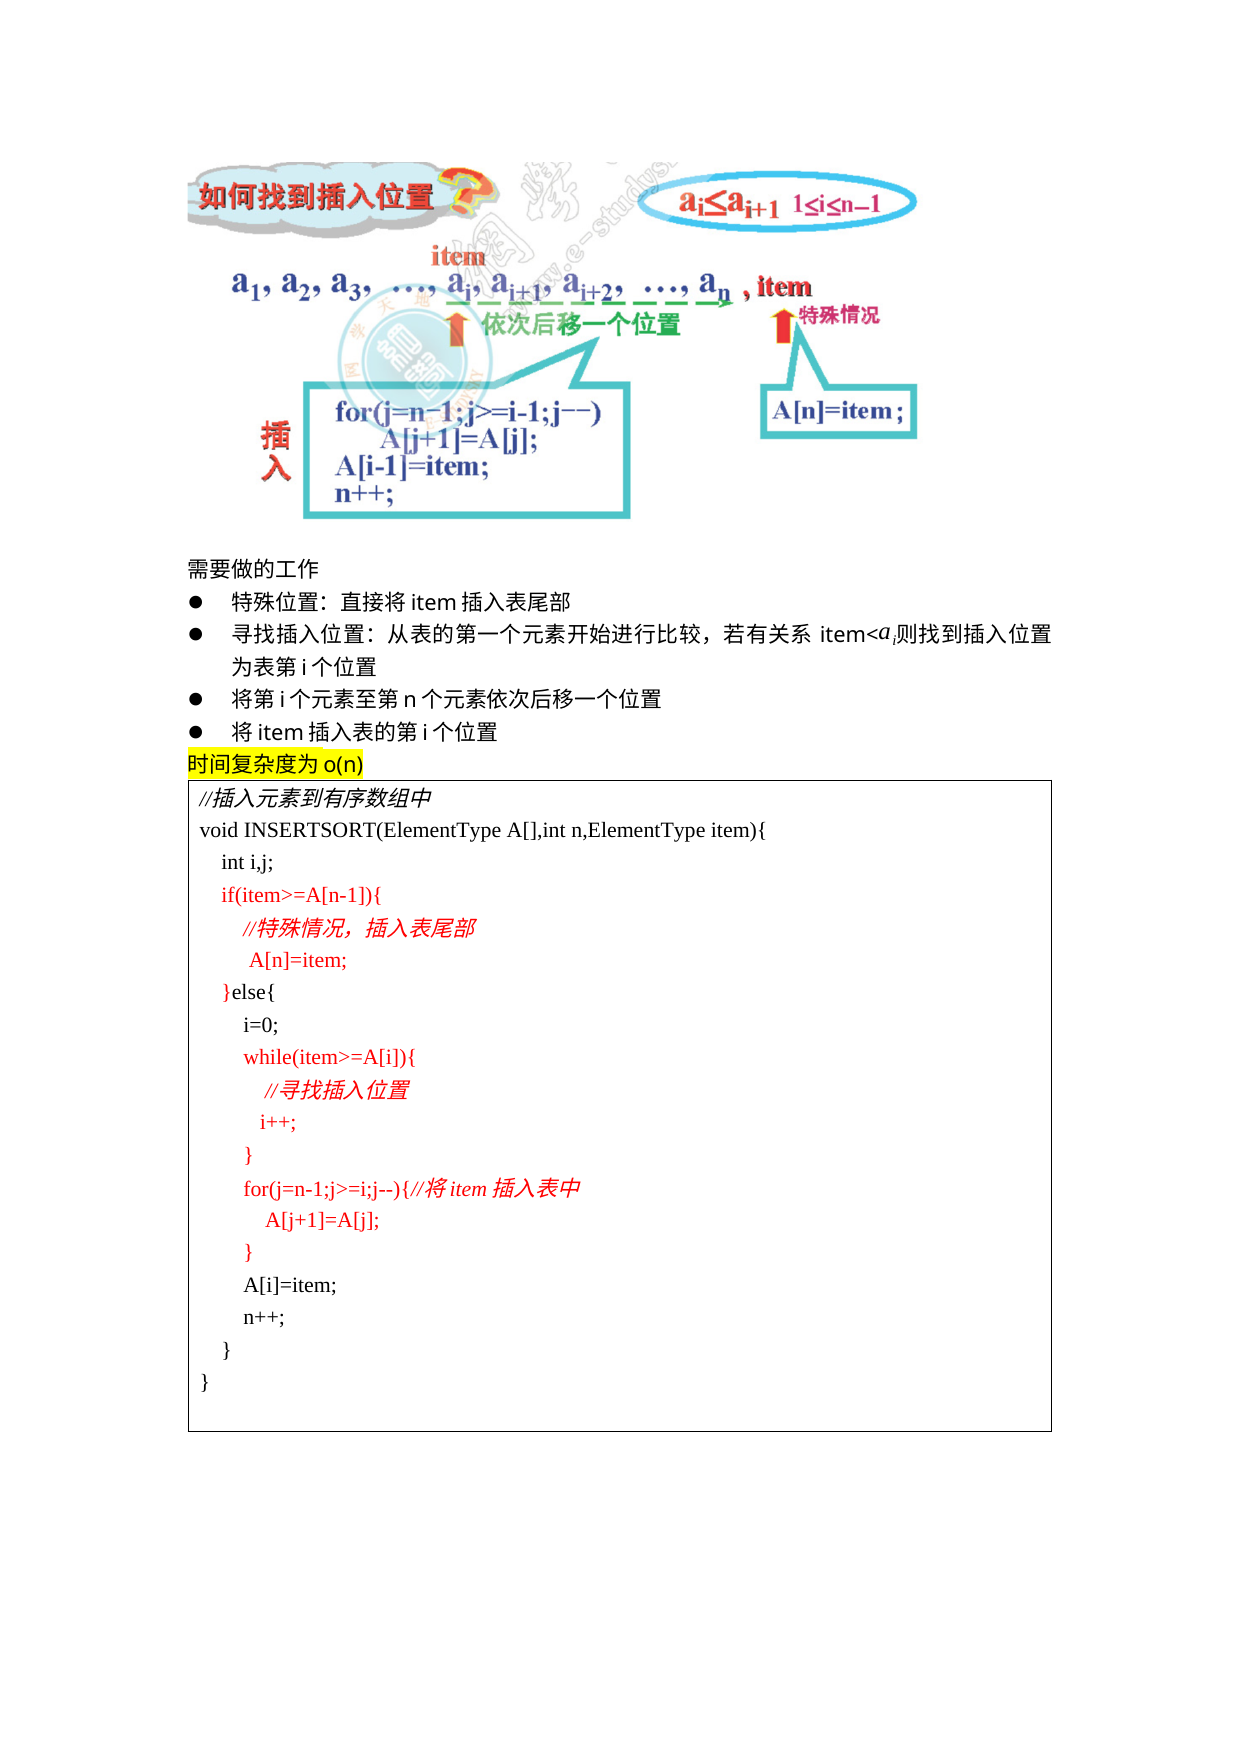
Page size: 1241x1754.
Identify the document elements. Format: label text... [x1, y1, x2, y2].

text 时间复杂度为o(n) [323, 747, 1053, 779]
list 寻找插入位置：从表的第一个元素开始进行比较，若有关系item<则找到插入位置为表第i个位置 [187, 617, 1053, 682]
picture [187, 162, 930, 522]
text 需要做的工作 [187, 552, 1053, 584]
list 将item插入表的第i个位置 [187, 714, 1053, 747]
list 将第i个元素至第n个元素依次后移一个位置 [187, 682, 1053, 714]
table_header //插入元素到有序数组中 void INSERTSORT(ElementType A[],int n,ElementType item){ int i,j; if(item>=A[n-1]){ //特殊情况，插入表尾部 A[n]=item; }else{ i=0; while(item>=A[i]){ //寻找插入位置 i++; } for(j=n-1;j>=i;j--){//将item插入表中 A[j+1]=A[j]; } A[i]=item; n++; } } [189, 781, 1051, 1431]
list 特殊位置：直接将item插入表尾部 [187, 584, 1053, 617]
